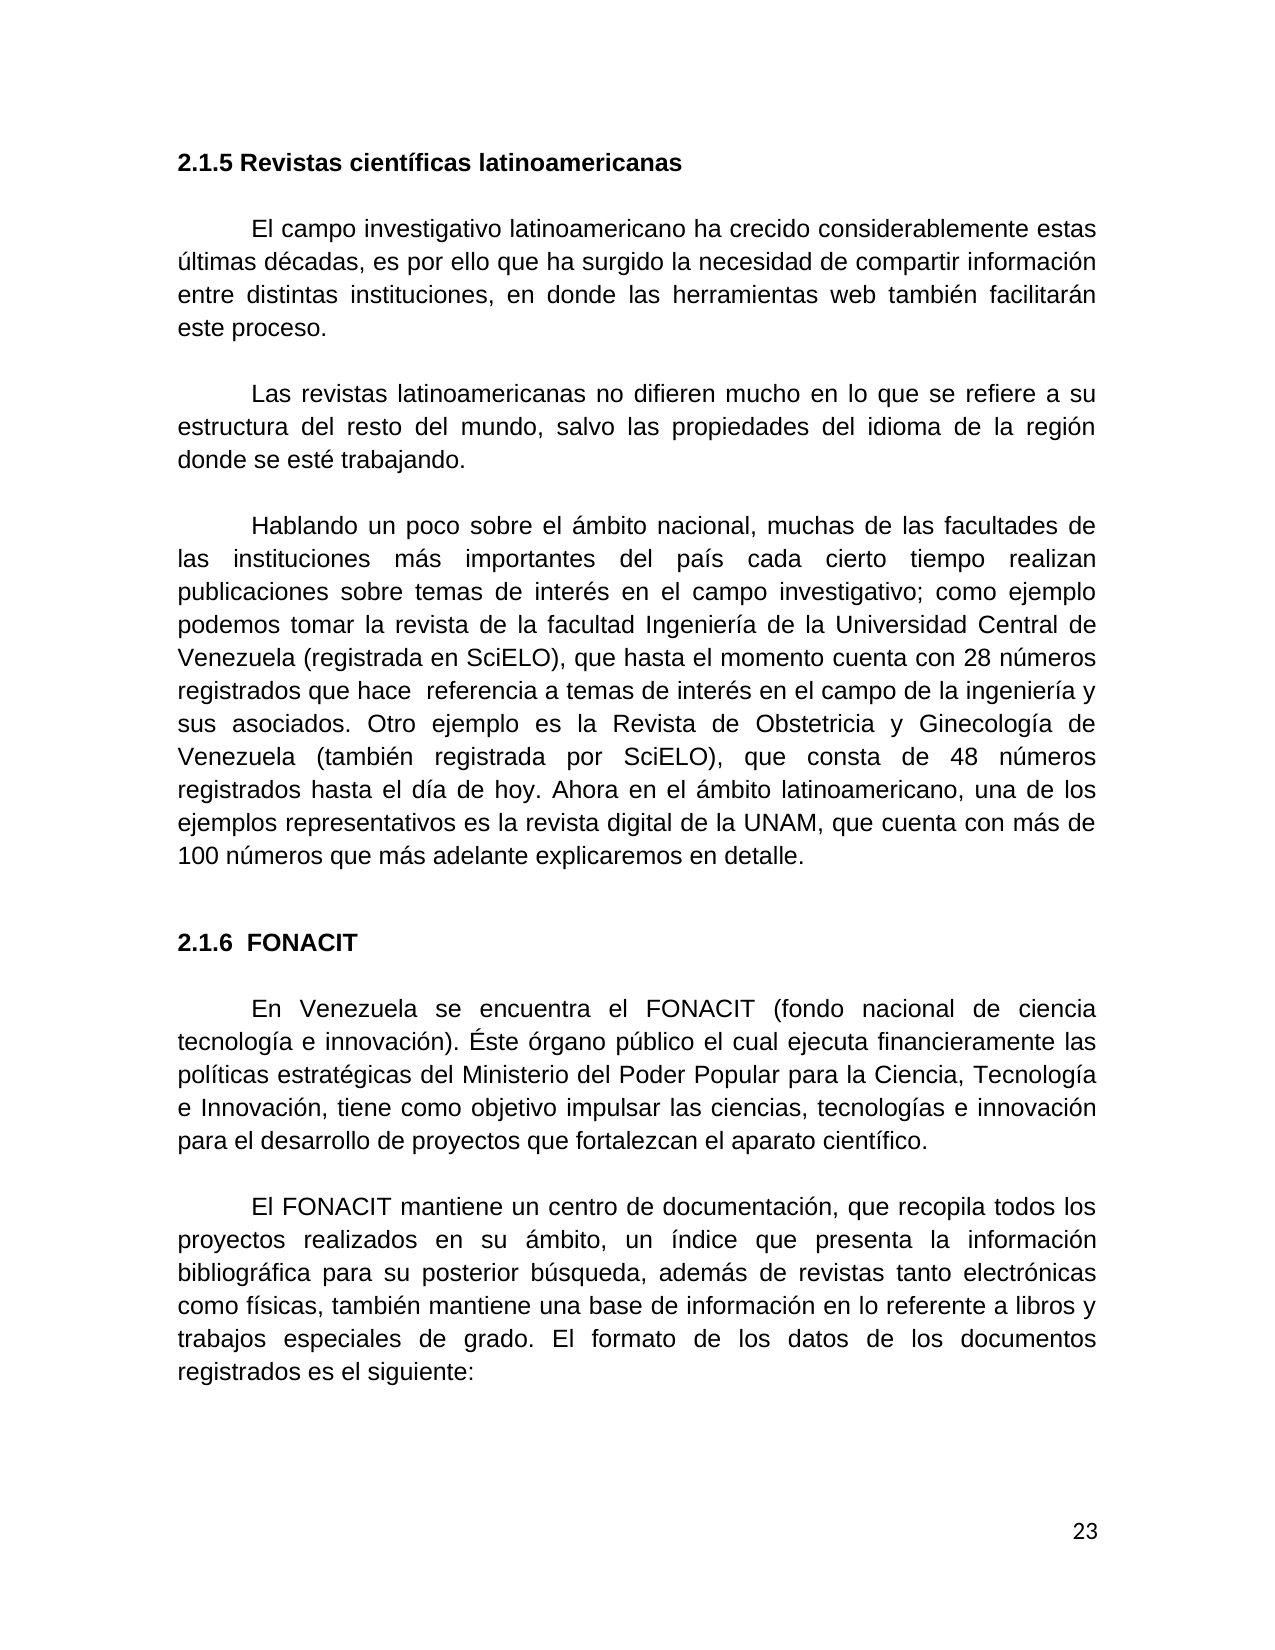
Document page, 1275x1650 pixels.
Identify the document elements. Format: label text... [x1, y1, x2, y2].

subtitle 2.1.6 FONACIT [177, 928, 1098, 957]
list En Venezuela se encuentra el FONACIT (fondo nacional de ciencia tecnología e innovación). Éste órgano público el cual ejecuta financieramente las políticas estratégicas del Ministerio del Poder Popular para la Ciencia, Tecnología e Innovación, tiene como objetivo impulsar las ciencias, tecnologías e innovación para el desarrollo de proyectos que fortalezcan el aparato científico. [177, 994, 1098, 1155]
text El campo investigativo latinoamericano ha crecido considerablemente estas últimas décadas, es por ello que ha surgido la necesidad de compartir información entre distintas instituciones, en donde las herramientas web también facilitarán este proceso. [177, 214, 1098, 341]
text Las revistas latinoamericanas no difieren mucho en lo que se refiere a su estructura del resto del mundo, salvo las propiedades del idioma de la región donde se esté trabajando. [177, 379, 1098, 473]
text Hablando un poco sobre el ámbito nacional, muchas de las facultades de las instituciones más importantes del país cada cierto tiempo realizan publicaciones sobre temas de interés en el campo investigativo; como ejemplo podemos tomar la revista de la facultad Ingeniería de la Universidad Central de Venezuela (registrada en SciELO), que hasta el momento cuenta con 28 números registrados que hace referencia a temas de interés en el campo de la ingeniería y sus asociados. Otro ejemplo es la Revista de Obstetricia y Ginecología de Venezuela (también registrada por SciELO), que consta de 48 números registrados hasta el día de hoy. Ahora en el ámbito latinoamericano, una de los ejemplos representativos es la revista digital de la UNAM, que cuenta con más de 100 números que más adelante explicaremos en detalle. [177, 511, 1098, 870]
subtitle 2.1.5 Revistas científicas latinoamericanas [177, 148, 1098, 176]
list El FONACIT mantiene un centro de documentación, que recopila todos los proyectos realizados en su ámbito, un índice que presenta la información bibliográfica para su posterior búsqueda, además de revistas tanto electrónicas como físicas, también mantiene una base de información en lo referente a libros y trabajos especiales de grado. El formato de los datos de los documentos registrados es el siguiente: [177, 1192, 1098, 1386]
